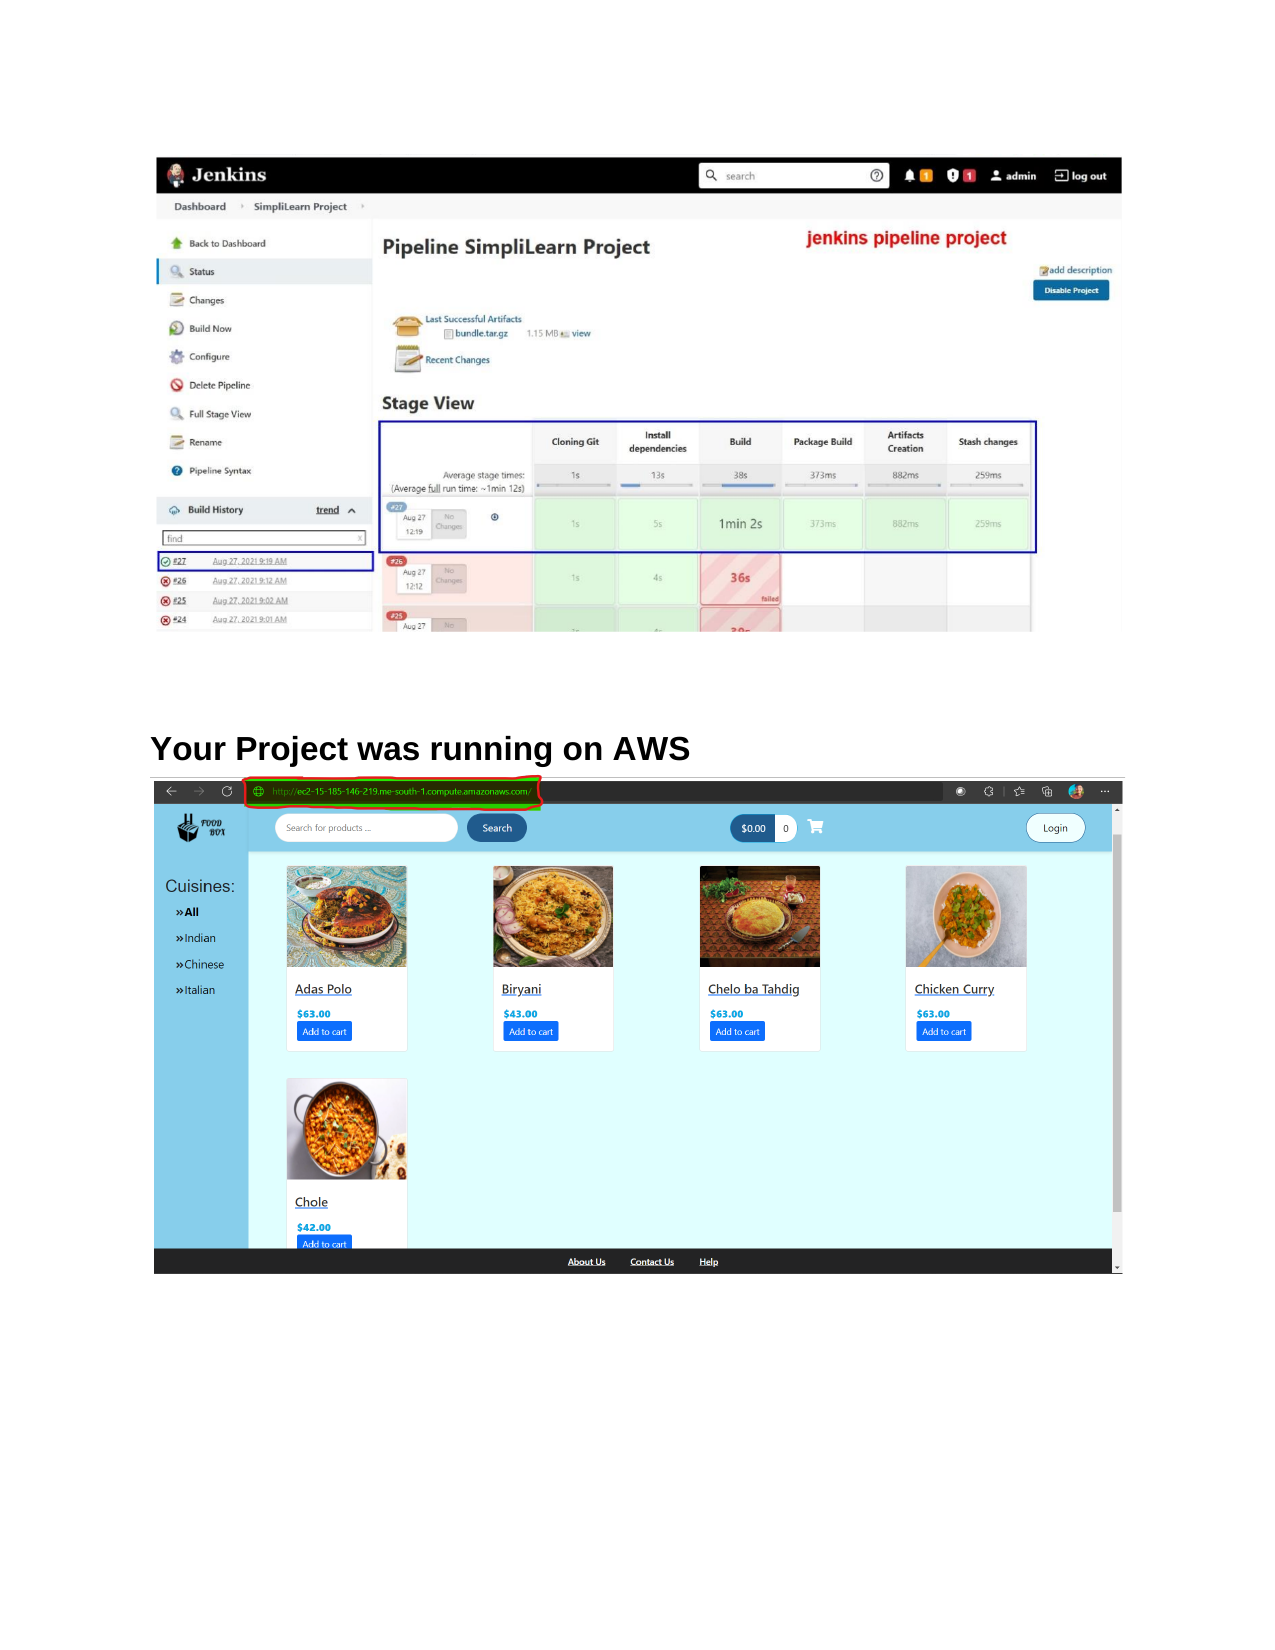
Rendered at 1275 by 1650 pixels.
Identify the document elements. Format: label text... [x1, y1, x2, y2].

text Your Project was running on AWS [150, 729, 1125, 767]
picture [150, 150, 1125, 636]
picture [150, 772, 1125, 1277]
